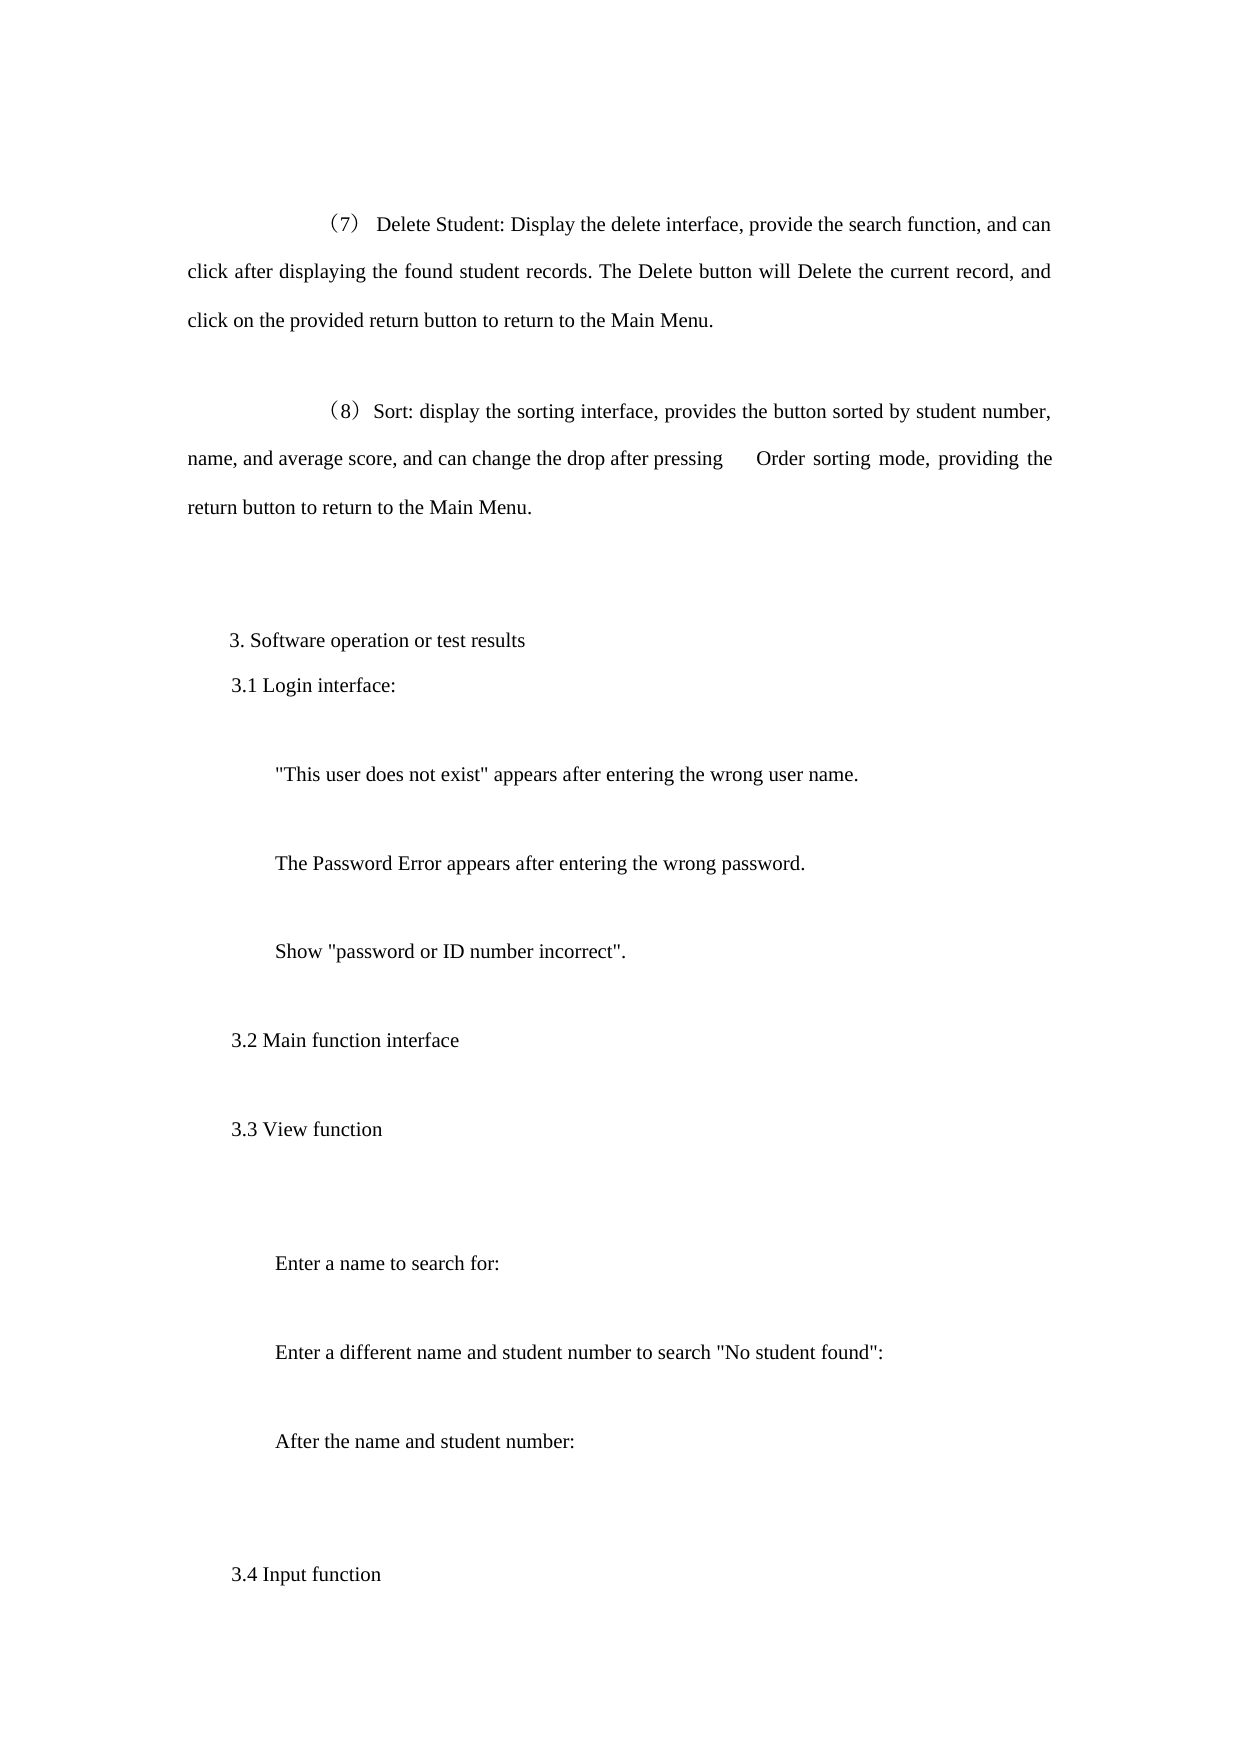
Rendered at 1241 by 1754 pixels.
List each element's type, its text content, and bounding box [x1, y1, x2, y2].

text Enter a name to search for: [187, 1247, 1053, 1279]
text Show "password or ID number incorrect". [187, 935, 1053, 968]
text 3.2 Main function interface [187, 1024, 1053, 1057]
text （7） Delete Student: Display the delete interface, provide the search function, and can click after displaying the found student records. The Delete button will Delete the current record, and click on the provided return button to return to the Main Menu. [187, 206, 1053, 336]
text 3. Software operation or test results [187, 624, 1053, 656]
text Enter a different name and student number to search "No student found": [187, 1336, 1053, 1368]
text "This user does not exist" appears after entering the wrong user name. [187, 757, 1053, 790]
text The Password Error appears after entering the wrong password. [187, 846, 1053, 879]
text （8）Sort: display the sorting interface, provides the button sorted by student number, name, and average score, and can change the drop after pressing Order sorting mode, providing the return button to return to the Main Menu. [187, 393, 1053, 523]
text 3.3 View function [187, 1113, 1053, 1146]
text 3.4 Input function [187, 1558, 1053, 1590]
text 3.1 Login interface: [187, 668, 1053, 701]
text After the name and student number: [187, 1424, 1053, 1457]
